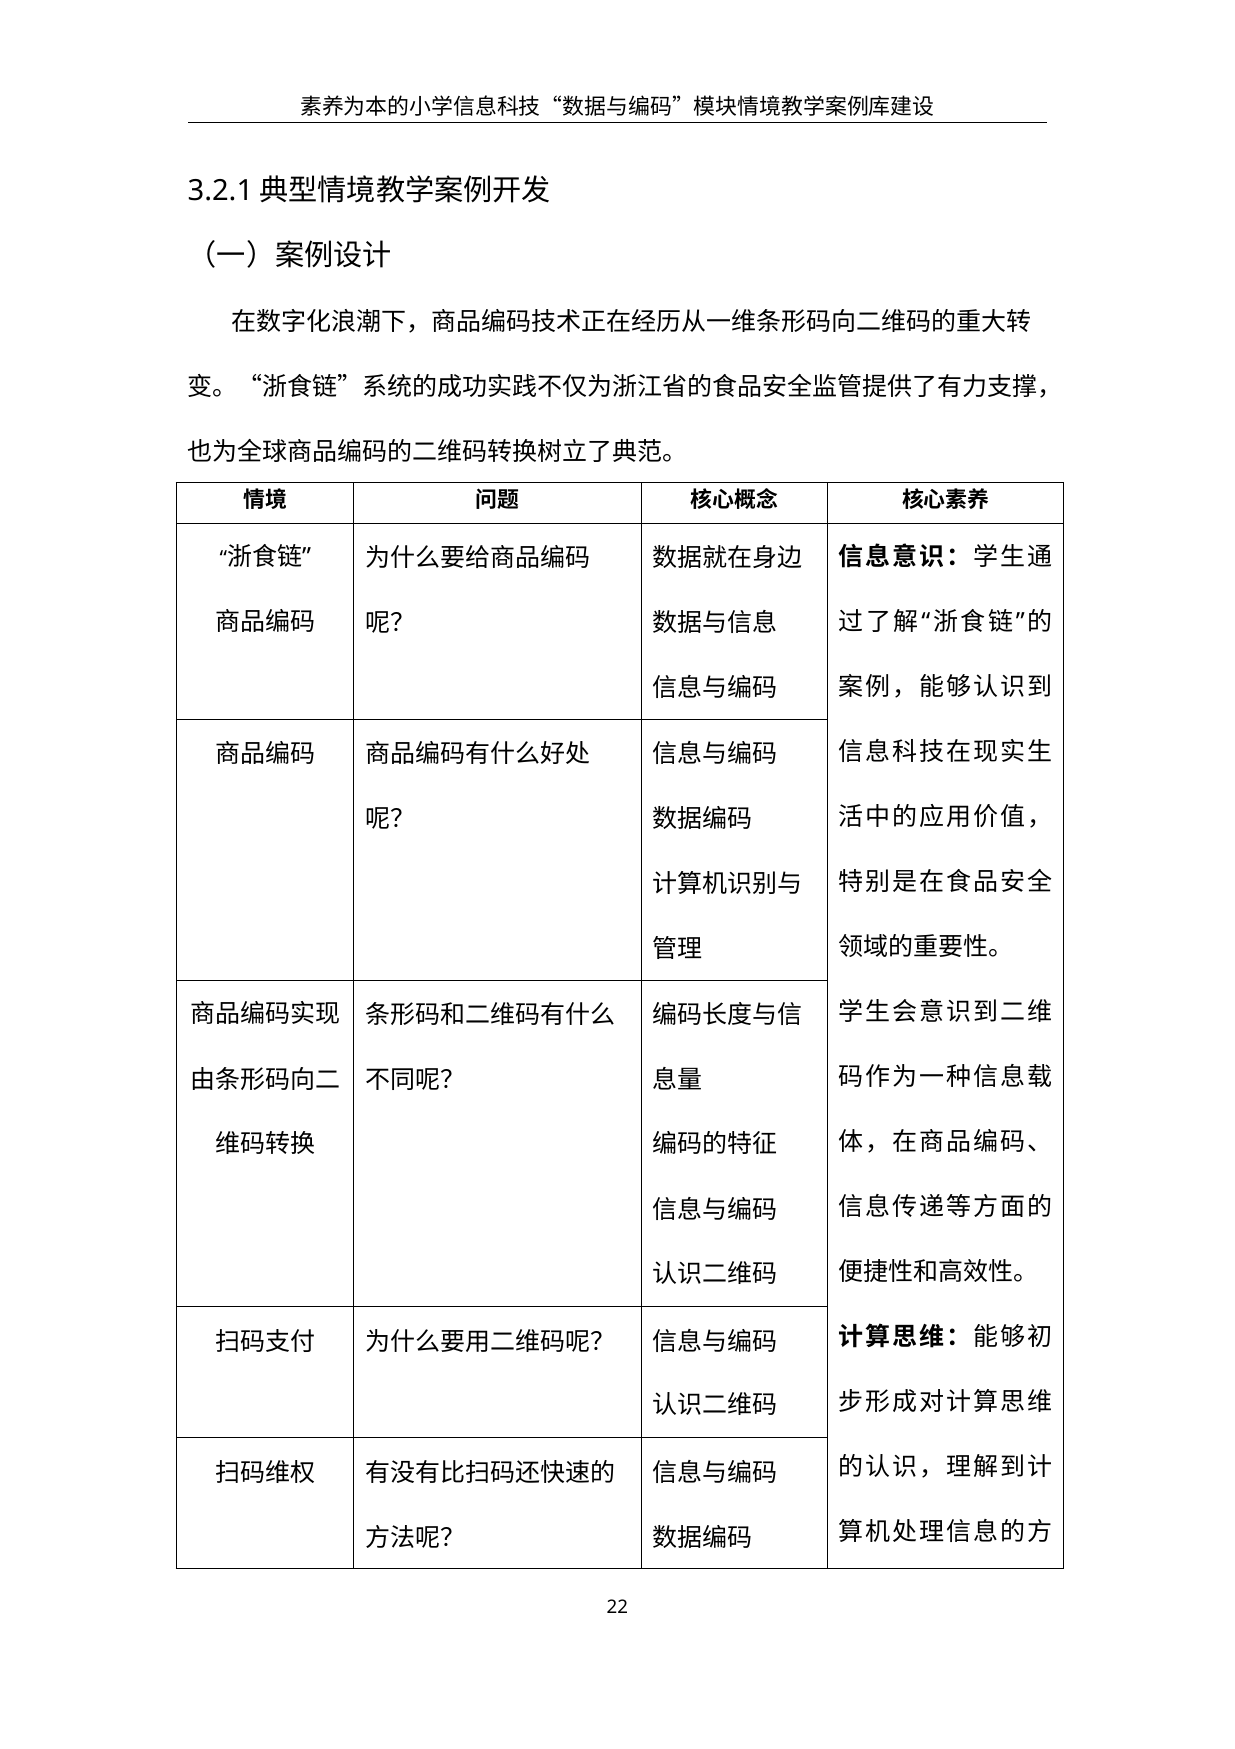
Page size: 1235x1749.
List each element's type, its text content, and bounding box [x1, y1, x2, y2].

table_header 情境 [177, 483, 353, 522]
table_cell 信息与编码 数据编码 计算机识别与管理 [642, 720, 827, 979]
table_cell 商品编码 [177, 720, 353, 979]
table_cell 信息意识：学生通过了解“浙食链”的案例，能够认识到信息科技在现实生活中的应用价值，特别是在食品安全领域的重要性。 学生会意识到二维码作为一种信息载体，在商品编码、信息传递等方面的便捷性和高效性。 计算思维：能够初步形成对计算思维的认识，理解到计算机处理信息的方式和逻辑。 学生可以尝试理解二维码编码原理。 数字化学习与创新：学会使用数字化资源进行学习，比如通过互联网查找关于二维码的资料，了解二维码的应用和发展趋势。学生能够在学习过程中培养起数字化学习的习惯。 信息社会责任：学生能够树立起正确的信息安全意识，比如在使用二维码时注意保护个人信息，防止网络侵害等。 [828, 524, 1063, 1568]
table_header 核心概念 [642, 483, 827, 522]
table_cell 有没有比扫码还快速的方法呢？ [354, 1438, 641, 1568]
table_header 问题 [354, 483, 641, 522]
text 3.2.1典型情境教学案例开发 [187, 157, 1047, 222]
table_cell 为什么要给商品编码呢？ [354, 524, 641, 718]
table_cell 信息与编码 数据编码 [642, 1438, 827, 1568]
table_cell 条形码和二维码有什么不同呢？ [354, 981, 641, 1306]
table_cell “浙食链” 商品编码 [177, 524, 353, 718]
table_cell 商品编码实现由条形码向二维码转换 [177, 981, 353, 1306]
table_cell 数据就在身边 数据与信息 信息与编码 [642, 524, 827, 718]
list 案例设计 [187, 222, 1047, 287]
text 在数字化浪潮下，商品编码技术正在经历从一维条形码向二维码的重大转变。“浙食链”系统的成功实践不仅为浙江省的食品安全监管提供了有力支撑，也为全球商品编码的二维码转换树立了典范。 [187, 287, 1047, 482]
table_header 核心素养 [828, 483, 1063, 522]
table_cell 编码长度与信息量 编码的特征 信息与编码 认识二维码 [642, 981, 827, 1306]
table_cell 信息与编码 认识二维码 [642, 1307, 827, 1437]
table_cell 商品编码有什么好处呢？ [354, 720, 641, 979]
table_cell 扫码支付 [177, 1307, 353, 1437]
table_cell 为什么要用二维码呢？ [354, 1307, 641, 1437]
table_cell 扫码维权 [177, 1438, 353, 1568]
